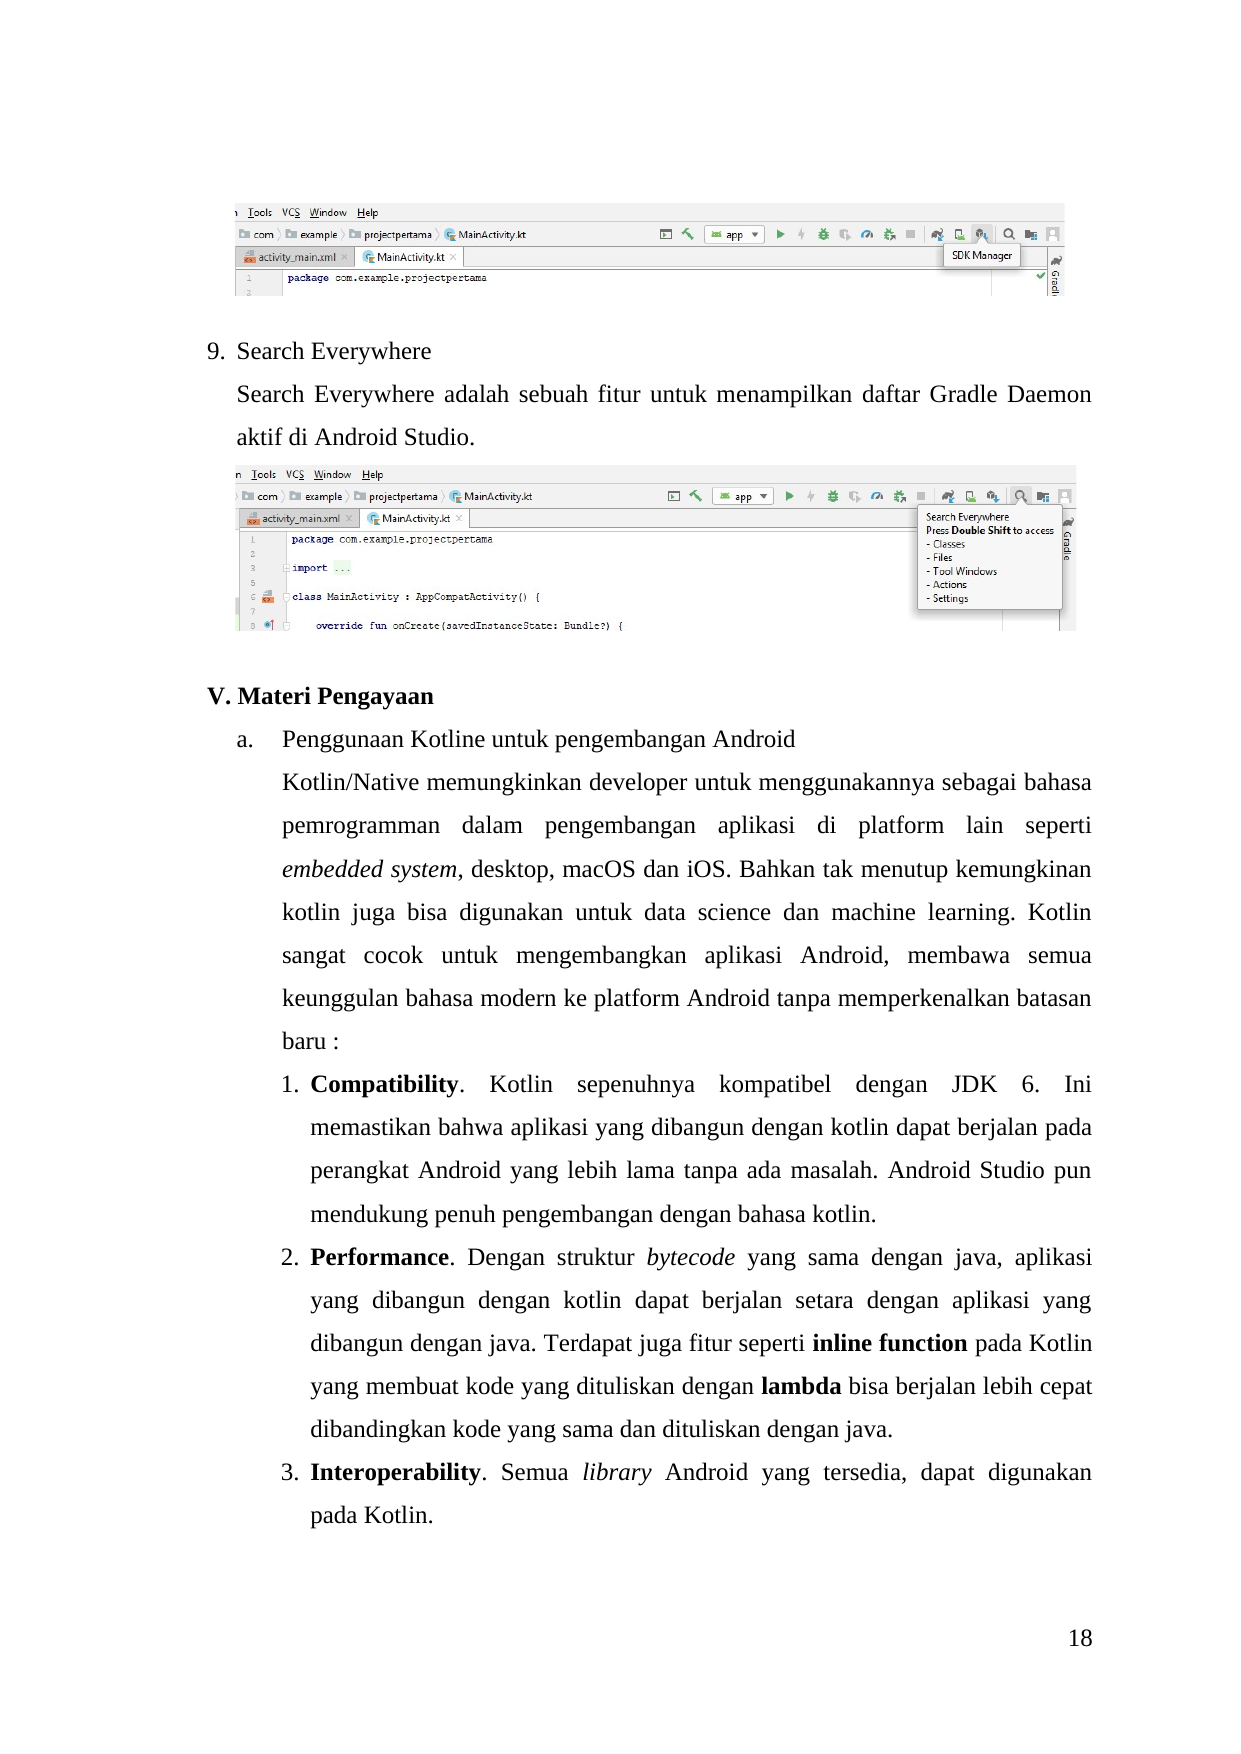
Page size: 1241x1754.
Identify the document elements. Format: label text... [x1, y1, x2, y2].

text V. Materi Pengayaan [207, 681, 1092, 710]
picture [235, 465, 1077, 631]
list Performance. Dengan struktur bytecode yang sama dengan java, aplikasi yang dibangun dengan kotlin dapat berjalan setara dengan aplikasi yang dibangun dengan java. Terdapat juga fitur seperti inline function pada Kotlin yang membuat kode yang dituliskan dengan lambda bisa berjalan lebih cepat dibandingkan kode yang sama dan dituliskan dengan java. [281, 1242, 1092, 1443]
picture [234, 203, 1065, 296]
text Search Everywhere adalah sebuah fitur untuk menampilkan daftar Gradle Daemon aktif di Android Studio. [236, 379, 1092, 451]
list Compatibility. Kotlin sepenuhnya kompatibel dengan JDK 6. Ini memastikan bahwa aplikasi yang dibangun dengan kotlin dapat berjalan pada perangkat Android yang lebih lama tanpa ada masalah. Android Studio pun mendukung penuh pengembangan dengan bahasa kotlin. [281, 1069, 1092, 1227]
list Interoperability. Semua library Android yang tersedia, dapat digunakan pada Kotlin. [281, 1457, 1092, 1529]
list Penggunaan Kotline untuk pengembangan Android [236, 724, 1092, 753]
list Kotlin/Native memungkinkan developer untuk menggunakannya sebagai bahasa pemrogramman dalam pengembangan aplikasi di platform lain seperti embedded system, desktop, macOS dan iOS. Bahkan tak menutup kemungkinan kotlin juga bisa digunakan untuk data science dan machine learning. Kotlin sangat cocok untuk mengembangkan aplikasi Android, membawa semua keunggulan bahasa modern ke platform Android tanpa memperkenalkan batasan baru : [282, 767, 1092, 1055]
list Search Everywhere [207, 336, 1092, 365]
